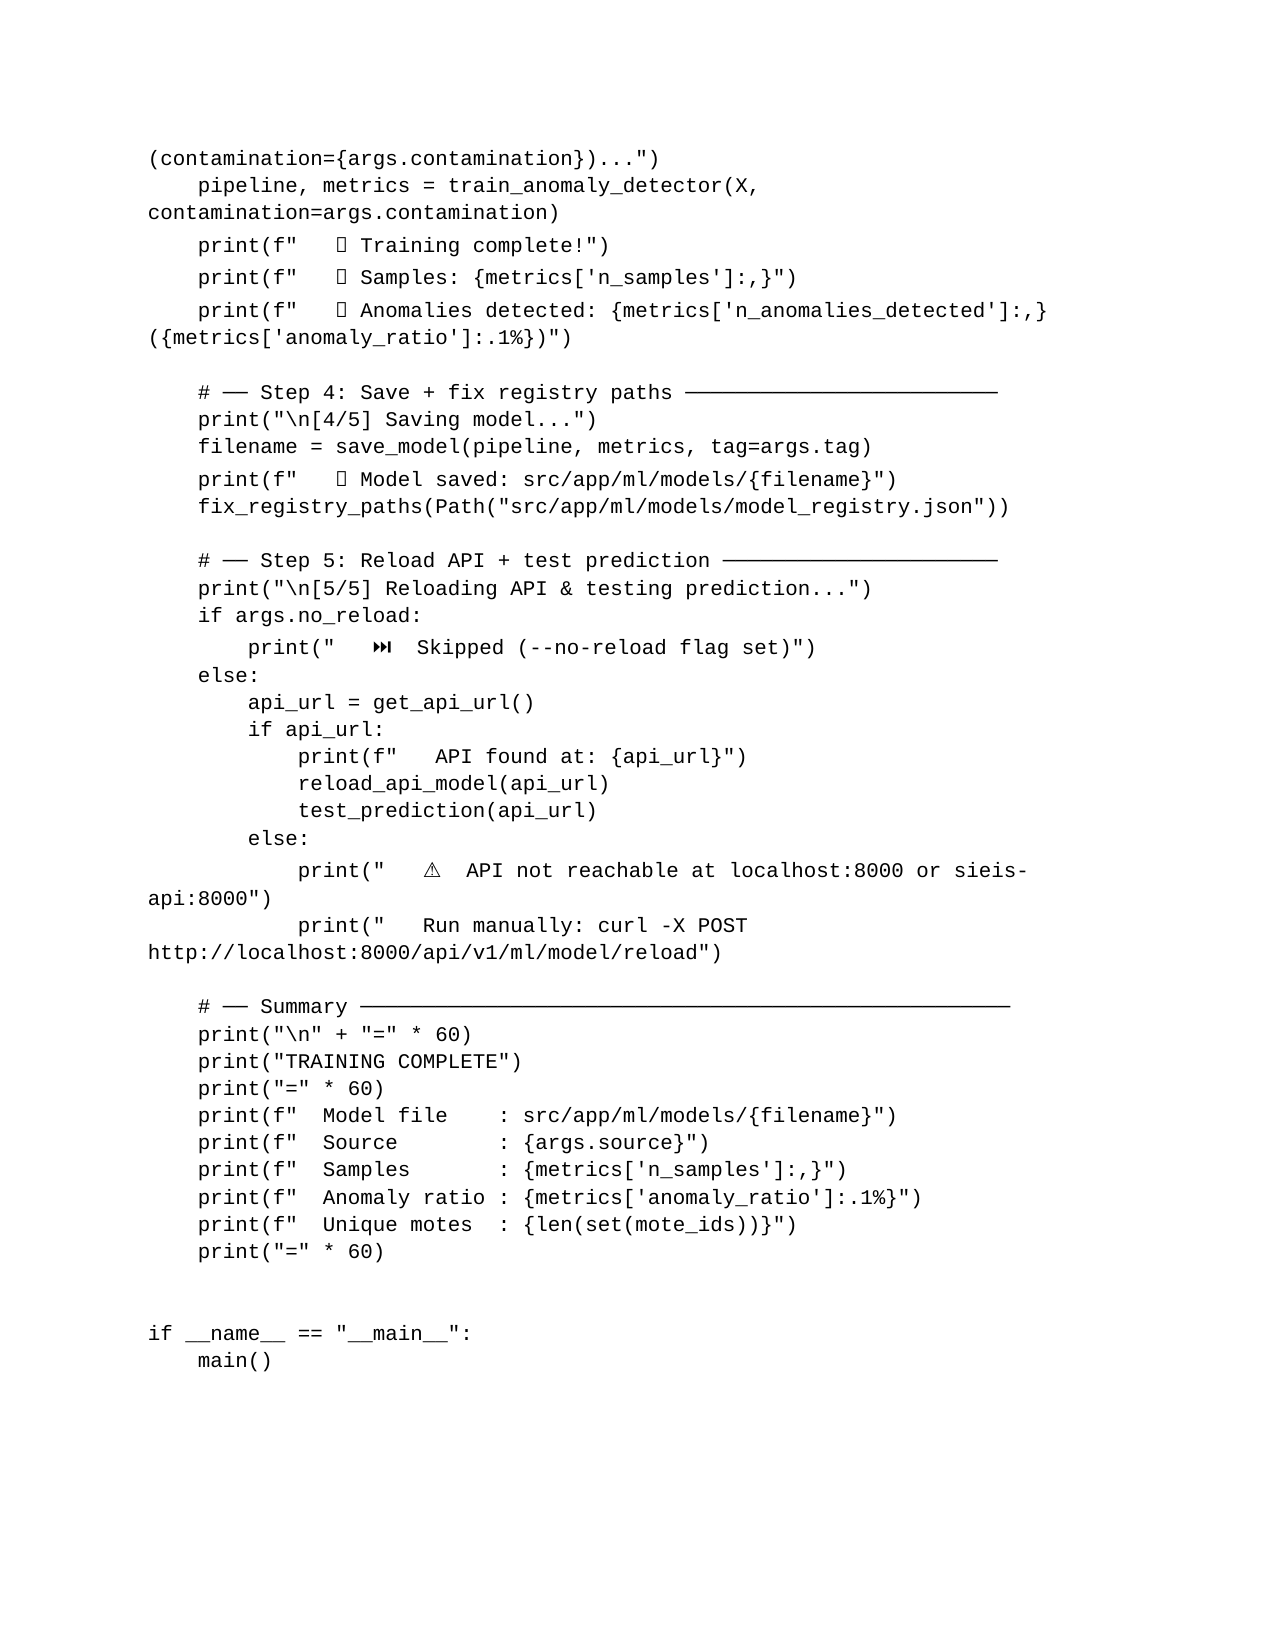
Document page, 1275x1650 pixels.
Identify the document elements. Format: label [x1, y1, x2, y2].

text [148, 148, 1127, 1404]
